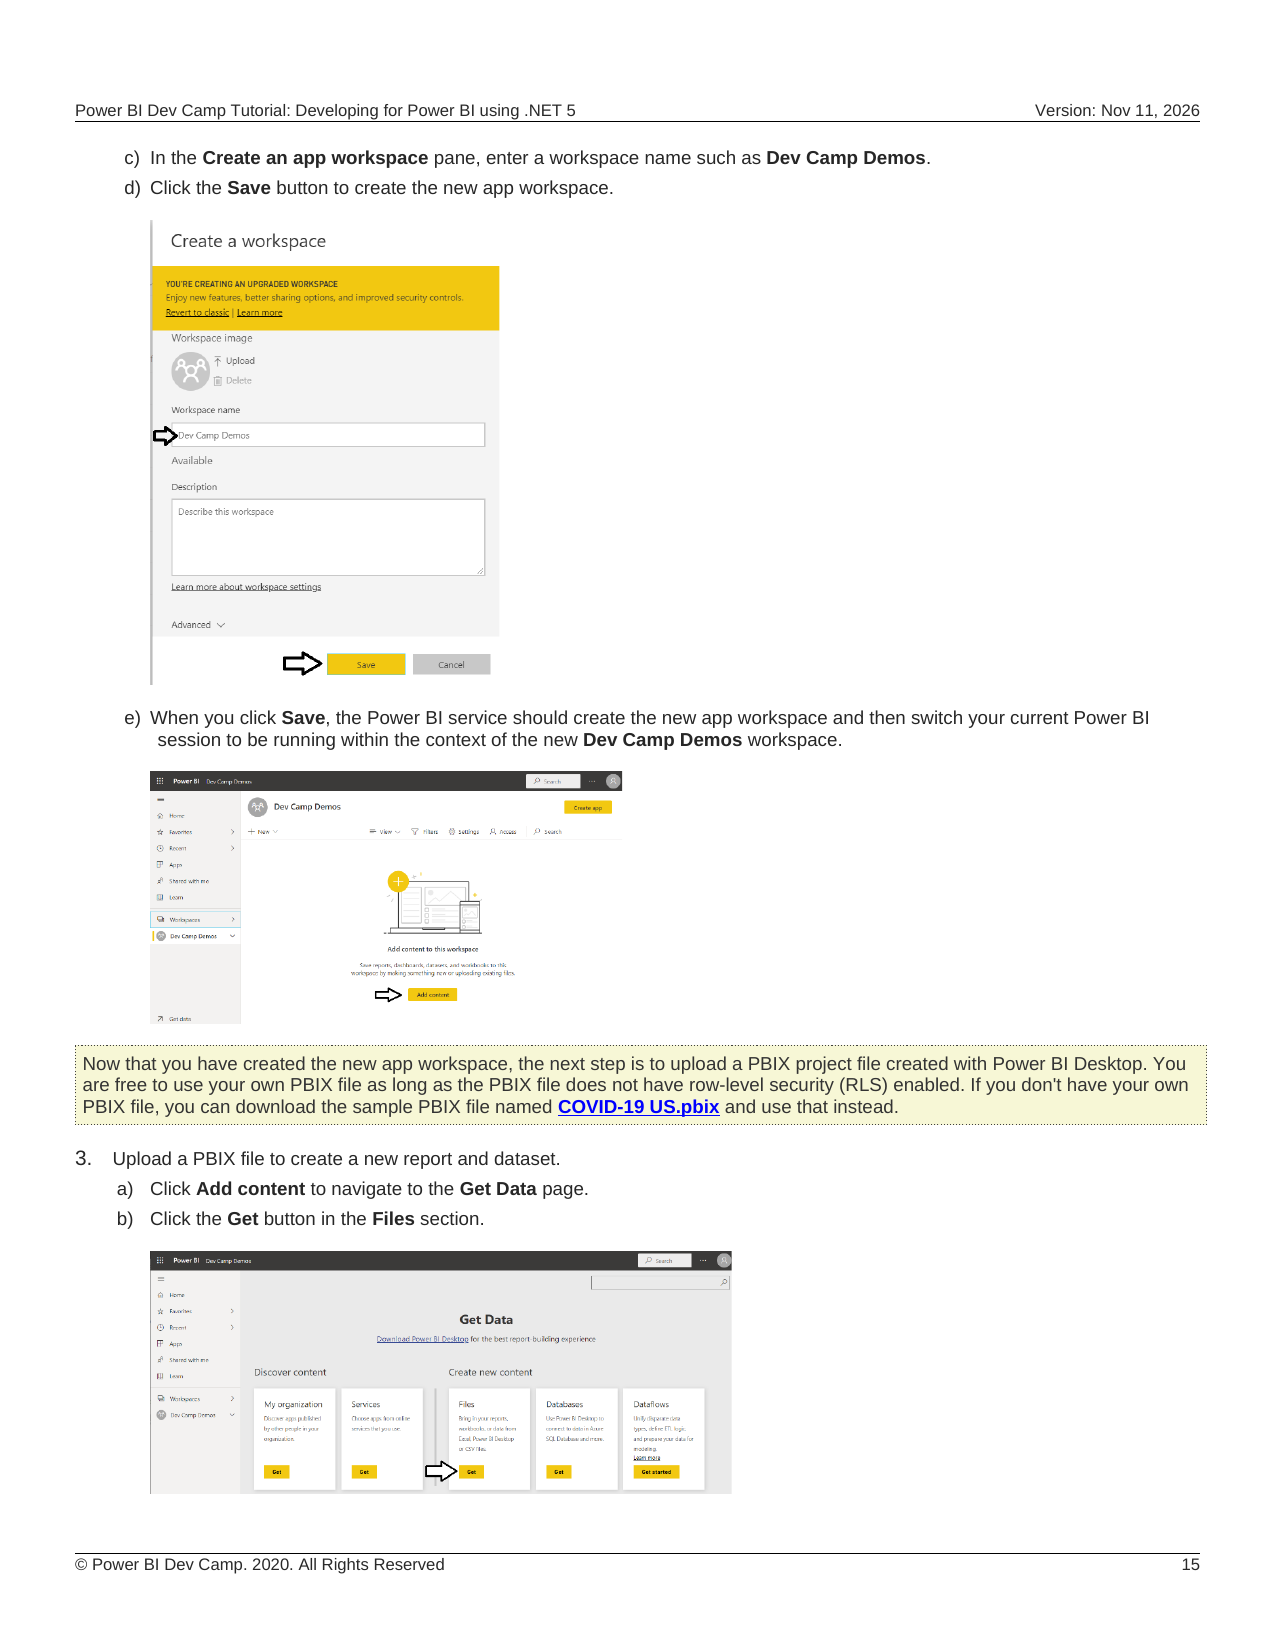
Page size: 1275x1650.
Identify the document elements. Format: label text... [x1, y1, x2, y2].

picture [150, 1251, 732, 1494]
list When you click Save, the Power BI service should create the new app workspace and then switch your current Power BI session to be running within the context of the new Dev Camp Demos workspace. [124, 707, 1200, 750]
list Click the Save button to create the new app workspace. [124, 177, 1200, 198]
picture [150, 771, 623, 1024]
text Now that you have created the new app workspace, the next step is to upload a PBIX project file created with Power BI Desktop. You are free to use your own PBIX file as long as the PBIX file does not have row-level security (RLS) enabled. If you don't have your own PBIX file, you can download the sample PBIX file named COVID-19 US.pbix and use that instead. [75, 1045, 1207, 1125]
text Click Add content to navigate to the Get Data page. [117, 1178, 1200, 1199]
picture [150, 220, 500, 685]
text Click the Get button in the Files section. [117, 1208, 1200, 1229]
text Upload a PBIX file to create a new report and dataset. [75, 1146, 1200, 1169]
list In the Create an app workspace pane, enter a workspace name such as Dev Camp Demos. [124, 147, 1200, 168]
